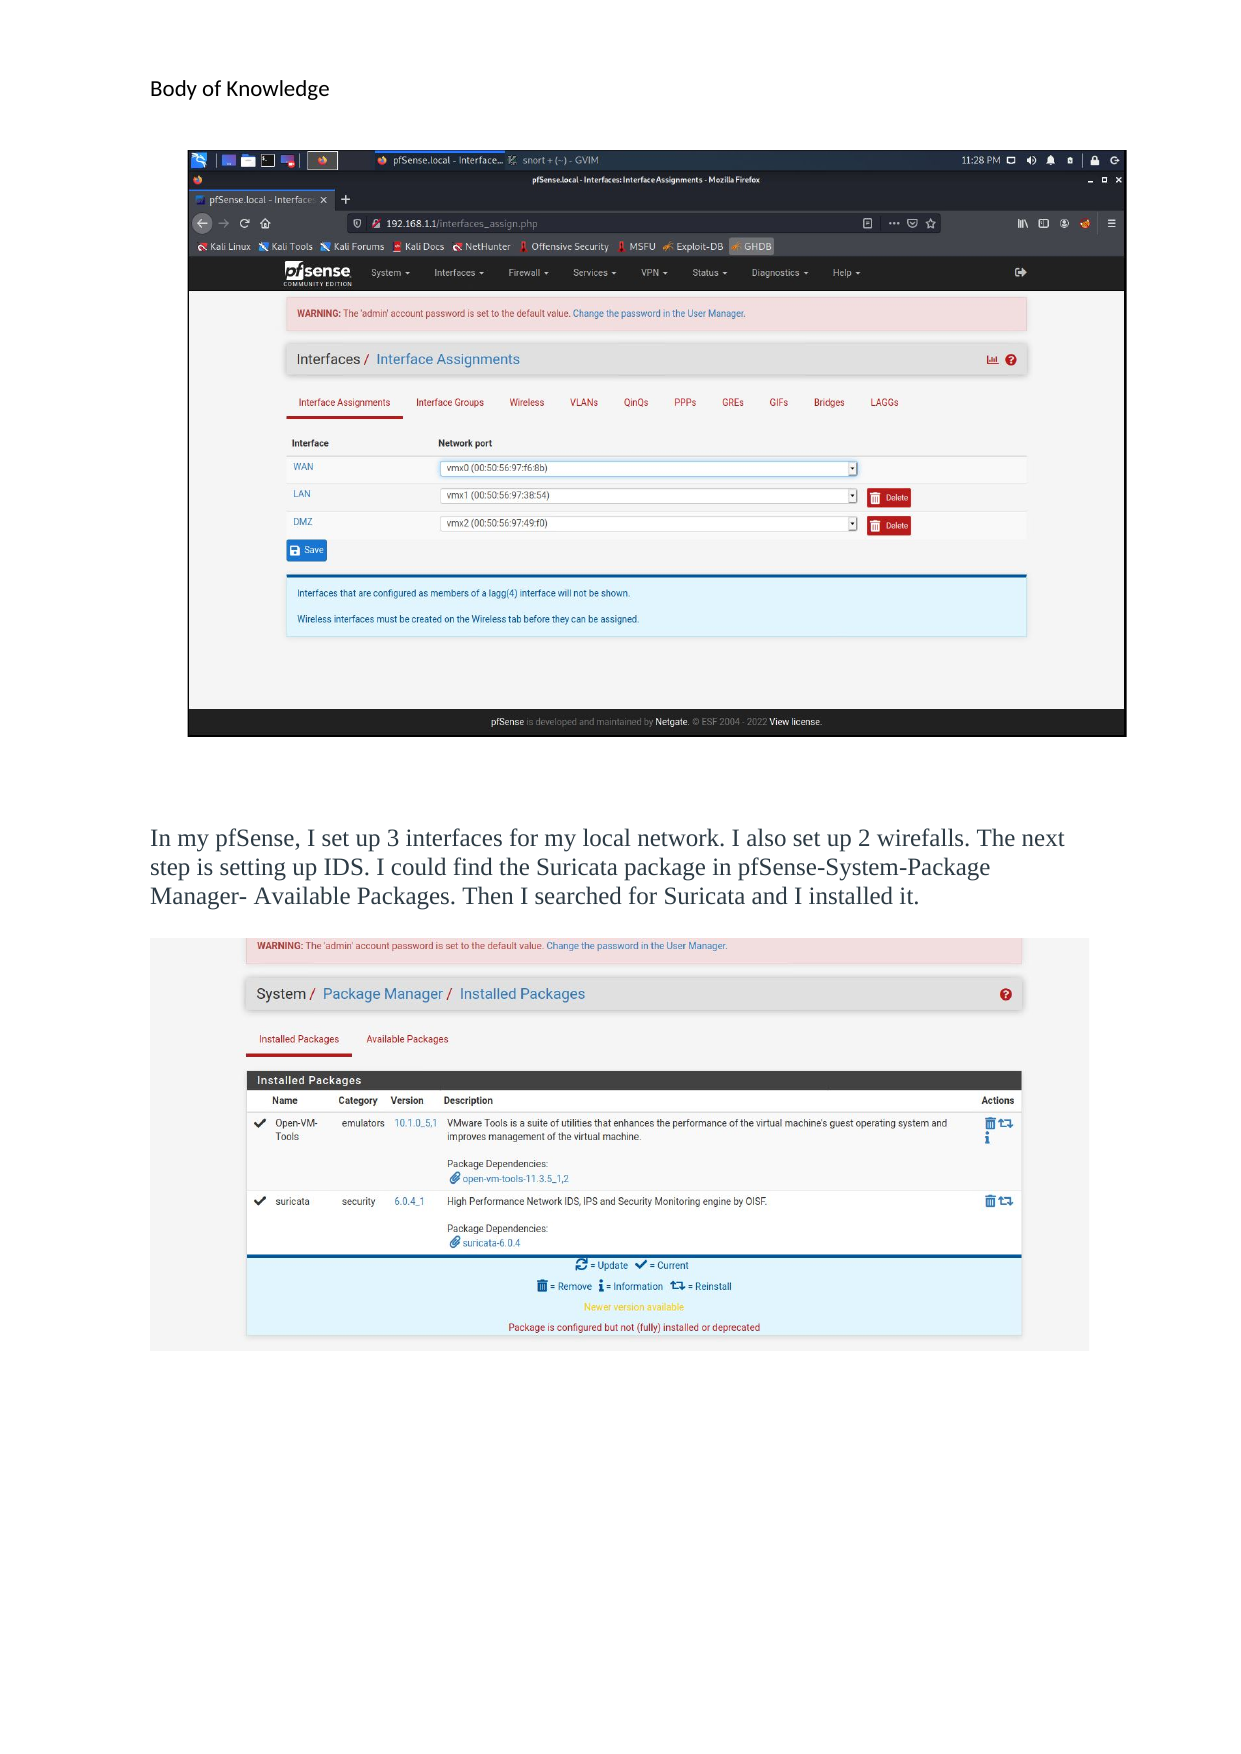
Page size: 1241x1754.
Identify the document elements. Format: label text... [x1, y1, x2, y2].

picture [150, 938, 1090, 1351]
text In my pfSense, I set up 3 interfaces for my local network. I also set up 2 wirefalls. The next step is setting up IDS. I could find the Suricata package in pfSense-System-Package Manager- Available Packages. Then I searched for Suricata and I installed it. [150, 823, 1090, 909]
picture [187, 150, 1127, 737]
